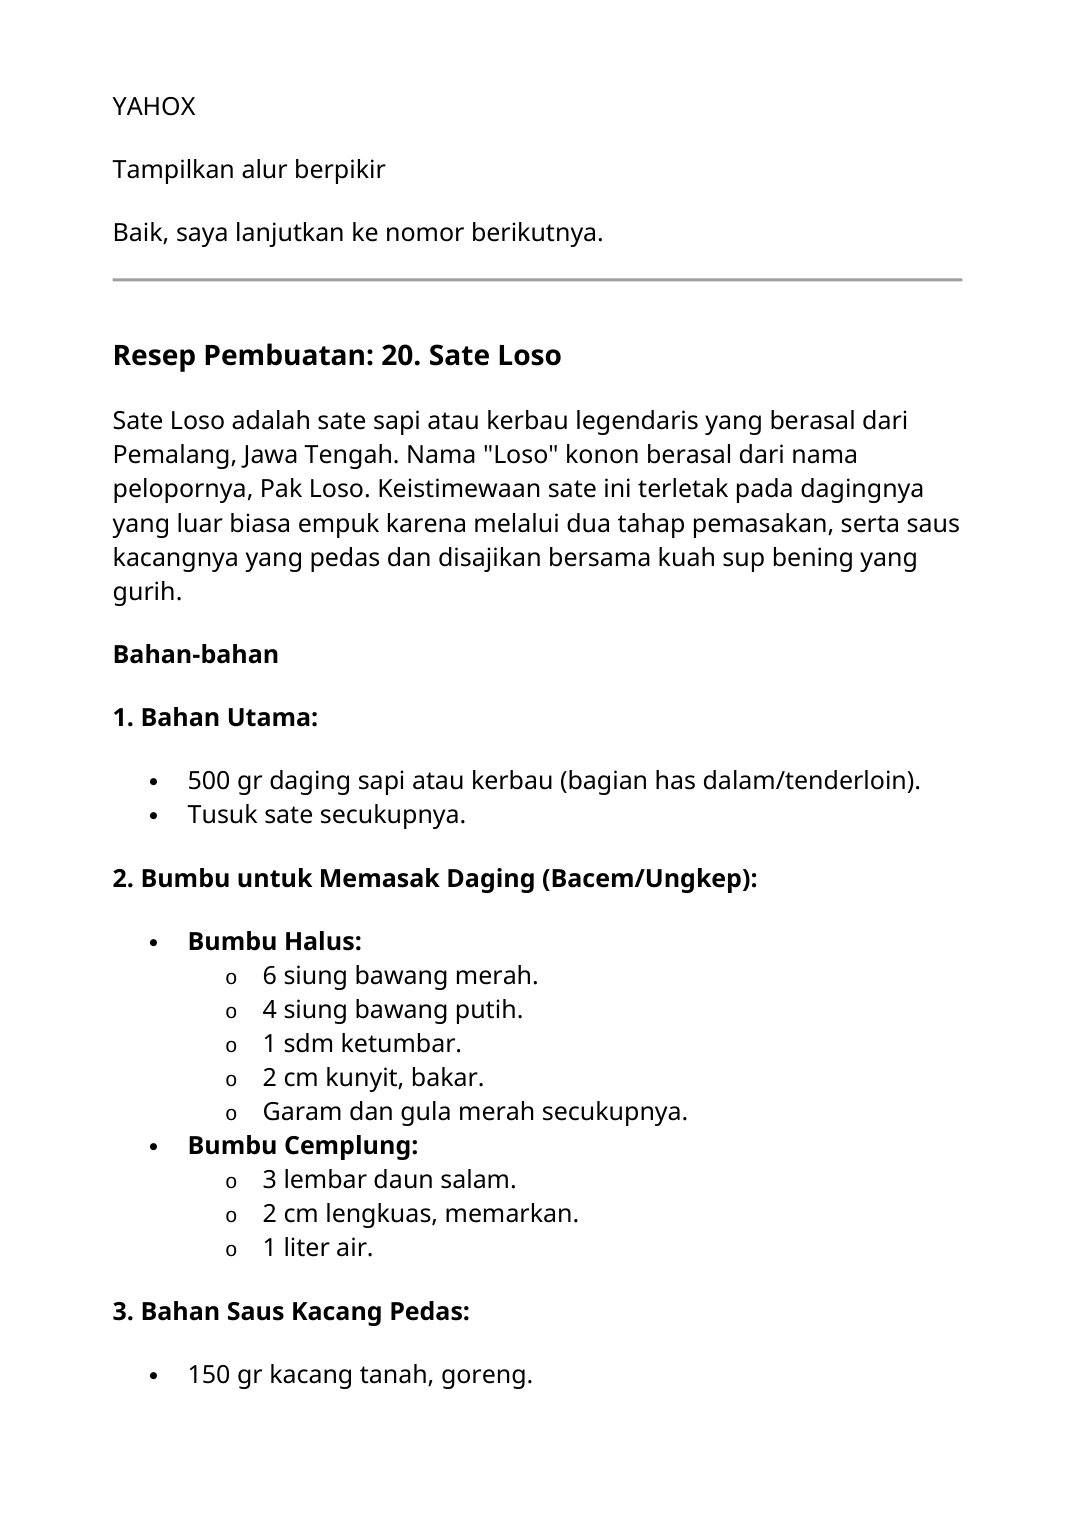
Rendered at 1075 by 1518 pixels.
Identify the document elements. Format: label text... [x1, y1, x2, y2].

text Resep Pembuatan: 20. Sate Loso [112, 336, 962, 374]
text Baik, saya lanjutkan ke nomor berikutnya. [112, 215, 962, 249]
text 2. Bumbu untuk Memasak Daging (Bacem/Ungkep): [112, 860, 962, 894]
text Bahan-bahan [112, 637, 962, 671]
list Tusuk sate secukupnya. [150, 797, 962, 831]
list 3 lembar daun salam. [225, 1162, 962, 1196]
list 500 gr daging sapi atau kerbau (bagian has dalam/tenderloin). [150, 763, 962, 797]
text Sate Loso adalah sate sapi atau kerbau legendaris yang berasal dari Pemalang, Jawa Tengah. Nama "Loso" konon berasal dari nama pelopornya, Pak Loso. Keistimewaan sate ini terletak pada dagingnya yang luar biasa empuk karena melalui dua tahap pemasakan, serta saus kacangnya yang pedas dan disajikan bersama kuah sup bening yang gurih. [112, 403, 962, 607]
list 150 gr kacang tanah, goreng. [150, 1357, 962, 1391]
list 1 sdm ketumbar. [225, 1026, 962, 1060]
list 4 siung bawang putih. [225, 992, 962, 1026]
list Bumbu Cemplung: [150, 1128, 962, 1162]
text 1. Bahan Utama: [112, 700, 962, 734]
text Tampilkan alur berpikir [112, 152, 962, 186]
text 3. Bahan Saus Kacang Pedas: [112, 1293, 962, 1327]
list 2 cm kunyit, bakar. [225, 1060, 962, 1094]
list 2 cm lengkuas, memarkan. [225, 1196, 962, 1230]
list Garam dan gula merah secukupnya. [225, 1094, 962, 1128]
list 6 siung bawang merah. [225, 958, 962, 992]
list 1 liter air. [225, 1230, 962, 1264]
text YAHOX [112, 89, 962, 123]
list Bumbu Halus: [150, 923, 962, 958]
